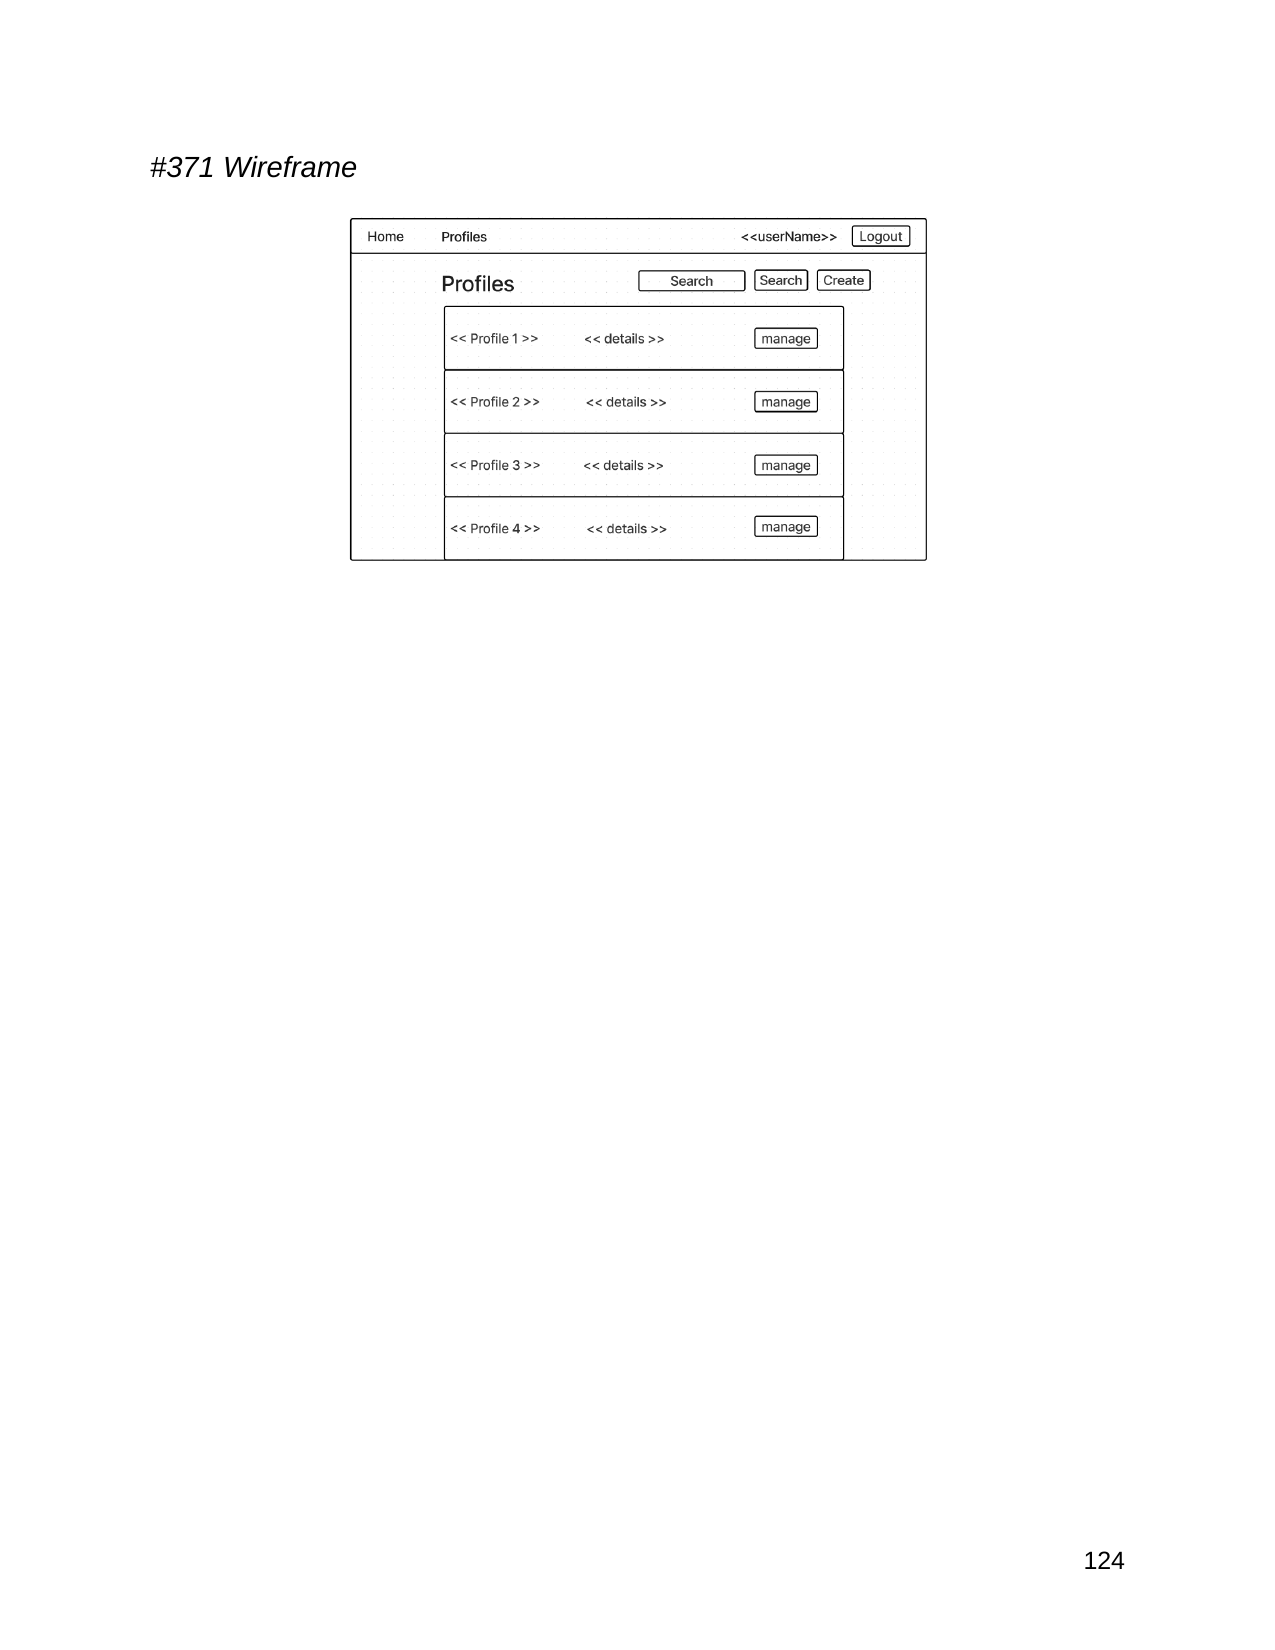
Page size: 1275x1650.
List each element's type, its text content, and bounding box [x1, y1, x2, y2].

text #371 Wireframe [150, 150, 1125, 183]
picture [347, 217, 928, 561]
